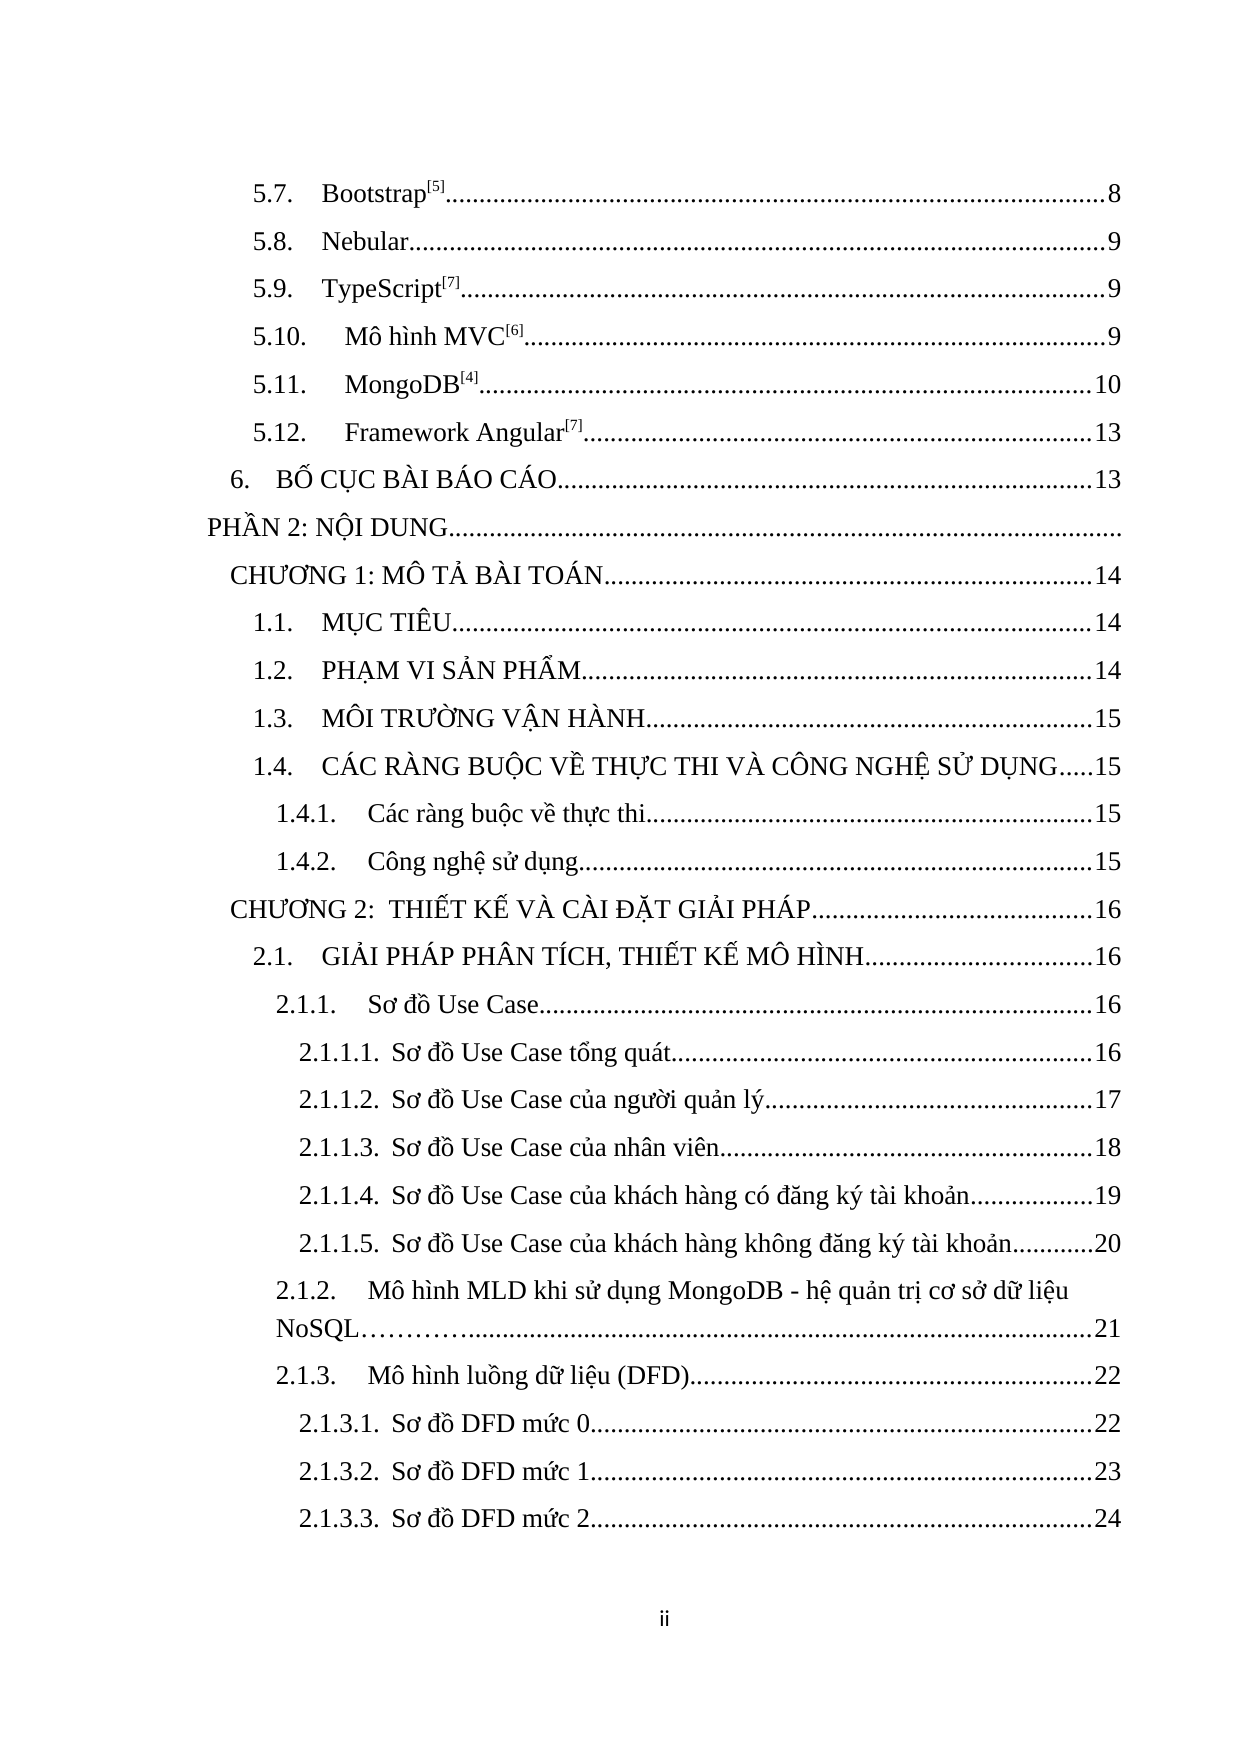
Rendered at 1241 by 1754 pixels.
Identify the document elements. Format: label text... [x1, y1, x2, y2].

text 2.1.3. Mô hình luồng dữ liệu (DFD) 22 [276, 1359, 1122, 1391]
text 2.1.1.1. Sơ đồ Use Case tổng quát 16 [298, 1036, 1122, 1067]
text 5.7. Bootstrap[5] 8 [253, 177, 1122, 208]
text PHẦN 2: NỘI DUNG 14 [207, 511, 1122, 542]
text 2.1.2. Mô hình MLD khi sử dụng MongoDB - hệ quản trị cơ sở dữ liệu NoSQL………… 21 [276, 1274, 1122, 1343]
text 2.1.1. Sơ đồ Use Case 16 [276, 988, 1122, 1019]
text 5.11. MongoDB[4] 10 [253, 368, 1122, 399]
text CHƯƠNG 2: THIẾT KẾ VÀ CÀI ĐẶT GIẢI PHÁP 16 [230, 893, 1122, 924]
text CHƯƠNG 1: MÔ TẢ BÀI TOÁN 14 [230, 559, 1122, 590]
text 2.1.1.3. Sơ đồ Use Case của nhân viên 18 [298, 1131, 1122, 1162]
text 5.9. TypeScript[7] 9 [253, 273, 1122, 304]
text 1.4.2. Công nghệ sử dụng 15 [276, 845, 1122, 876]
text 1.1. MỤC TIÊU 14 [253, 607, 1122, 638]
text 2.1.3.1. Sơ đồ DFD mức 0 22 [298, 1407, 1122, 1438]
text 1.2. PHẠM VI SẢN PHẨM 14 [253, 654, 1122, 685]
text 5.8. Nebular 9 [253, 225, 1122, 256]
text 2.1.3.2. Sơ đồ DFD mức 1 23 [298, 1455, 1122, 1486]
text 5.12. Framework Angular[7] 13 [253, 416, 1122, 447]
text 1.4. CÁC RÀNG BUỘC VỀ THỰC THI VÀ CÔNG NGHỆ SỬ DỤNG 15 [253, 750, 1122, 781]
text 2.1. GIẢI PHÁP PHÂN TÍCH, THIẾT KẾ MÔ HÌNH 16 [253, 941, 1122, 972]
text 2.1.3.3. Sơ đồ DFD mức 2 24 [298, 1503, 1122, 1534]
text 1.3. MÔI TRƯỜNG VẬN HÀNH 15 [253, 702, 1122, 733]
text 2.1.1.5. Sơ đồ Use Case của khách hàng không đăng ký tài khoản 20 [298, 1227, 1122, 1258]
text 1.4.1. Các ràng buộc về thực thi 15 [276, 797, 1122, 828]
text 6. BỐ CỤC BÀI BÁO CÁO 13 [230, 463, 1122, 494]
text 2.1.1.4. Sơ đồ Use Case của khách hàng có đăng ký tài khoản 19 [298, 1179, 1122, 1210]
text 5.10. Mô hình MVC[6] 9 [253, 320, 1122, 351]
text 2.1.1.2. Sơ đồ Use Case của người quản lý 17 [298, 1084, 1122, 1115]
